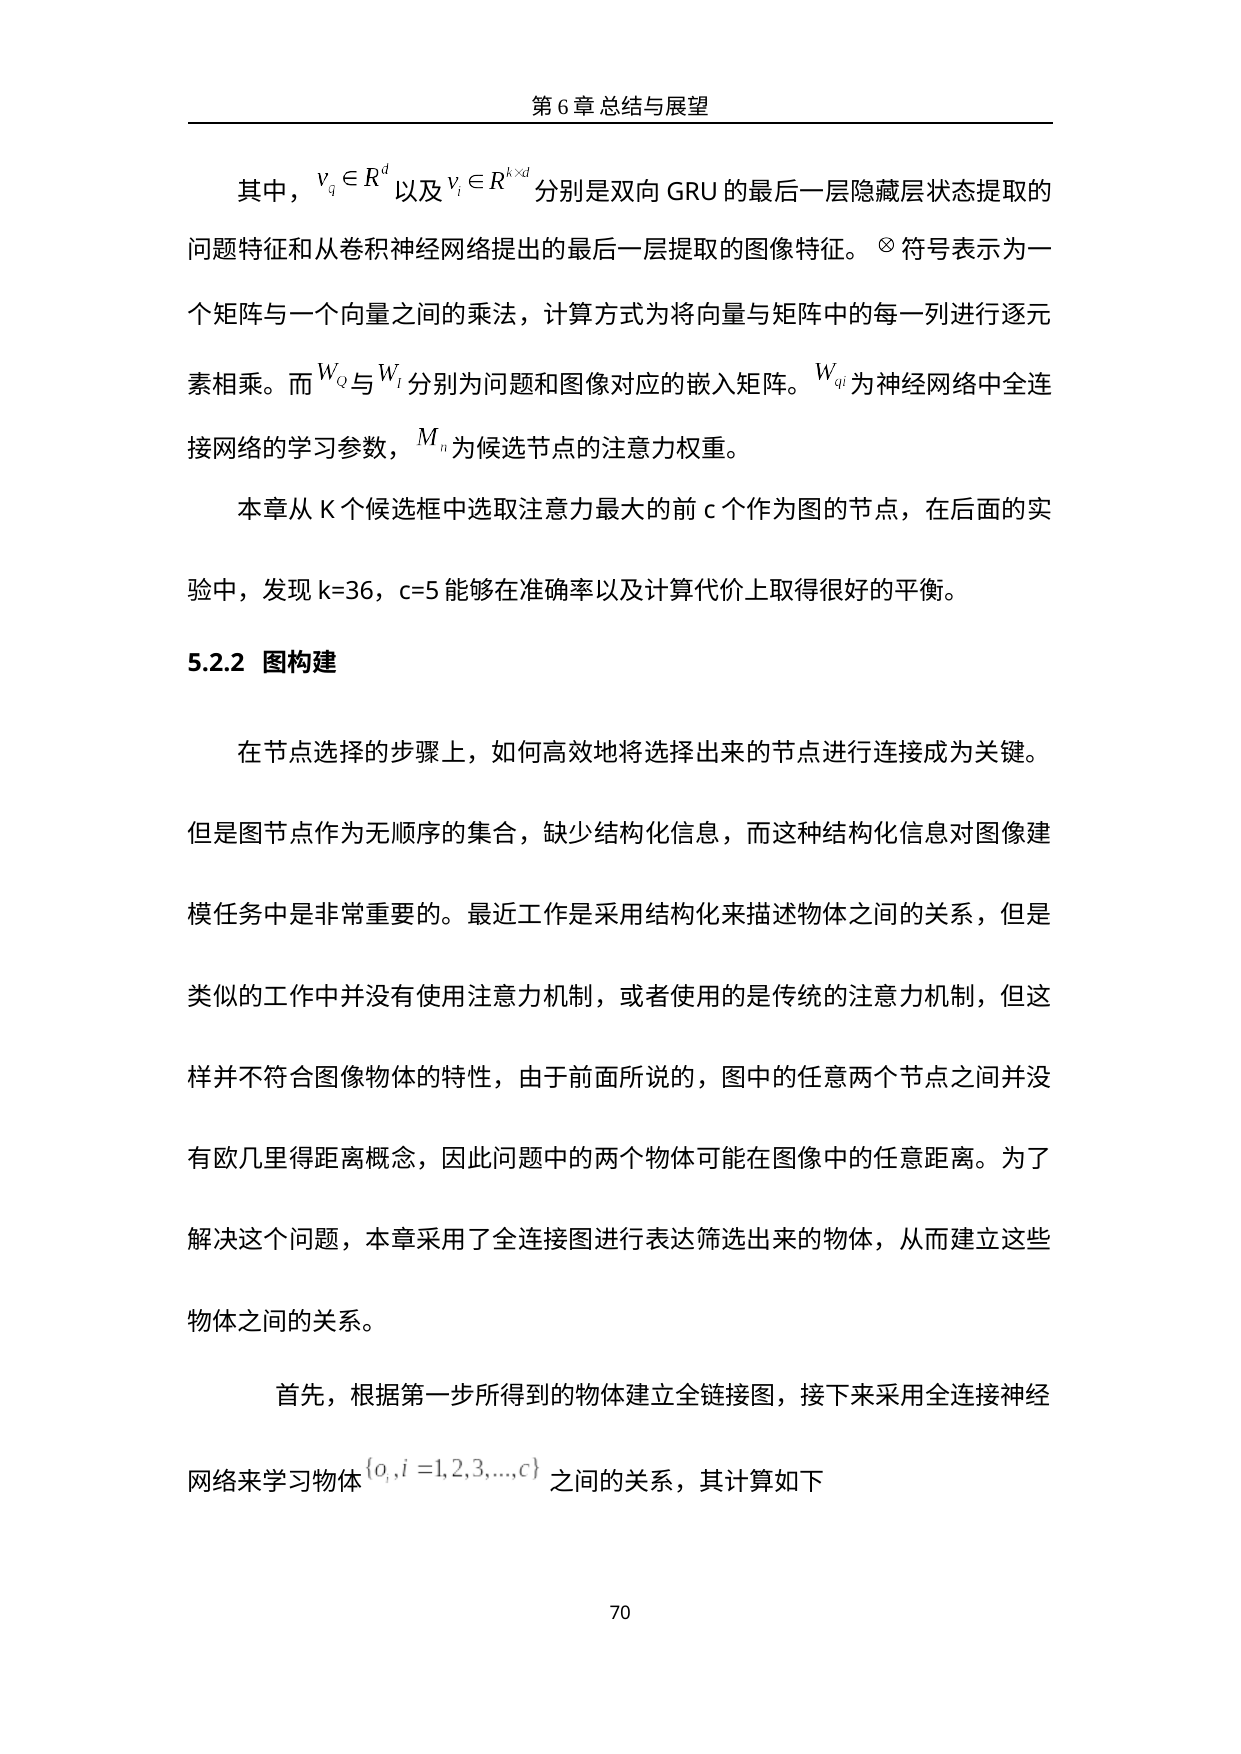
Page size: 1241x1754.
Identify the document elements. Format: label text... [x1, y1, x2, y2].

text 在节点选择的步骤上，如何高效地将选择出来的节点进行连接成为关键。但是图节点作为无顺序的集合，缺少结构化信息，而这种结构化信息对图像建模任务中是非常重要的。最近工作是采用结构化来描述物体之间的关系，但是类似的工作中并没有使用注意力机制，或者使用的是传统的注意力机制，但这样并不符合图像物体的特性，由于前面所说的，图中的任意两个节点之间并没有欧几里得距离概念，因此问题中的两个物体可能在图像中的任意距离。为了解决这个问题，本章采用了全连接图进行表达筛选出来的物体，从而建立这些物体之间的关系。 [187, 718, 1053, 1352]
subtitle 图构建 [187, 643, 1053, 679]
text 首先，根据第一步所得到的物体建立全链接图，接下来采用全连接神经网络来学习物体 之间的关系，其计算如下 [187, 1361, 1053, 1507]
text 其中，以及分别是双向GRU的最后一层隐藏层状态提取的问题特征和从卷积神经网络提出的最后一层提取的图像特征。符号表示为一个矩阵与一个向量之间的乘法，计算方式为将向量与矩阵中的每一列进行逐元素相乘。而与分别为问题和图像对应的嵌入矩阵。为神经网络中全连接网络的学习参数，为候选节点的注意力权重。 [187, 150, 1053, 475]
text 本章从K个候选框中选取注意力最大的前c个作为图的节点，在后面的实验中，发现k=36，c=5能够在准确率以及计算代价上取得很好的平衡。 [187, 475, 1053, 621]
